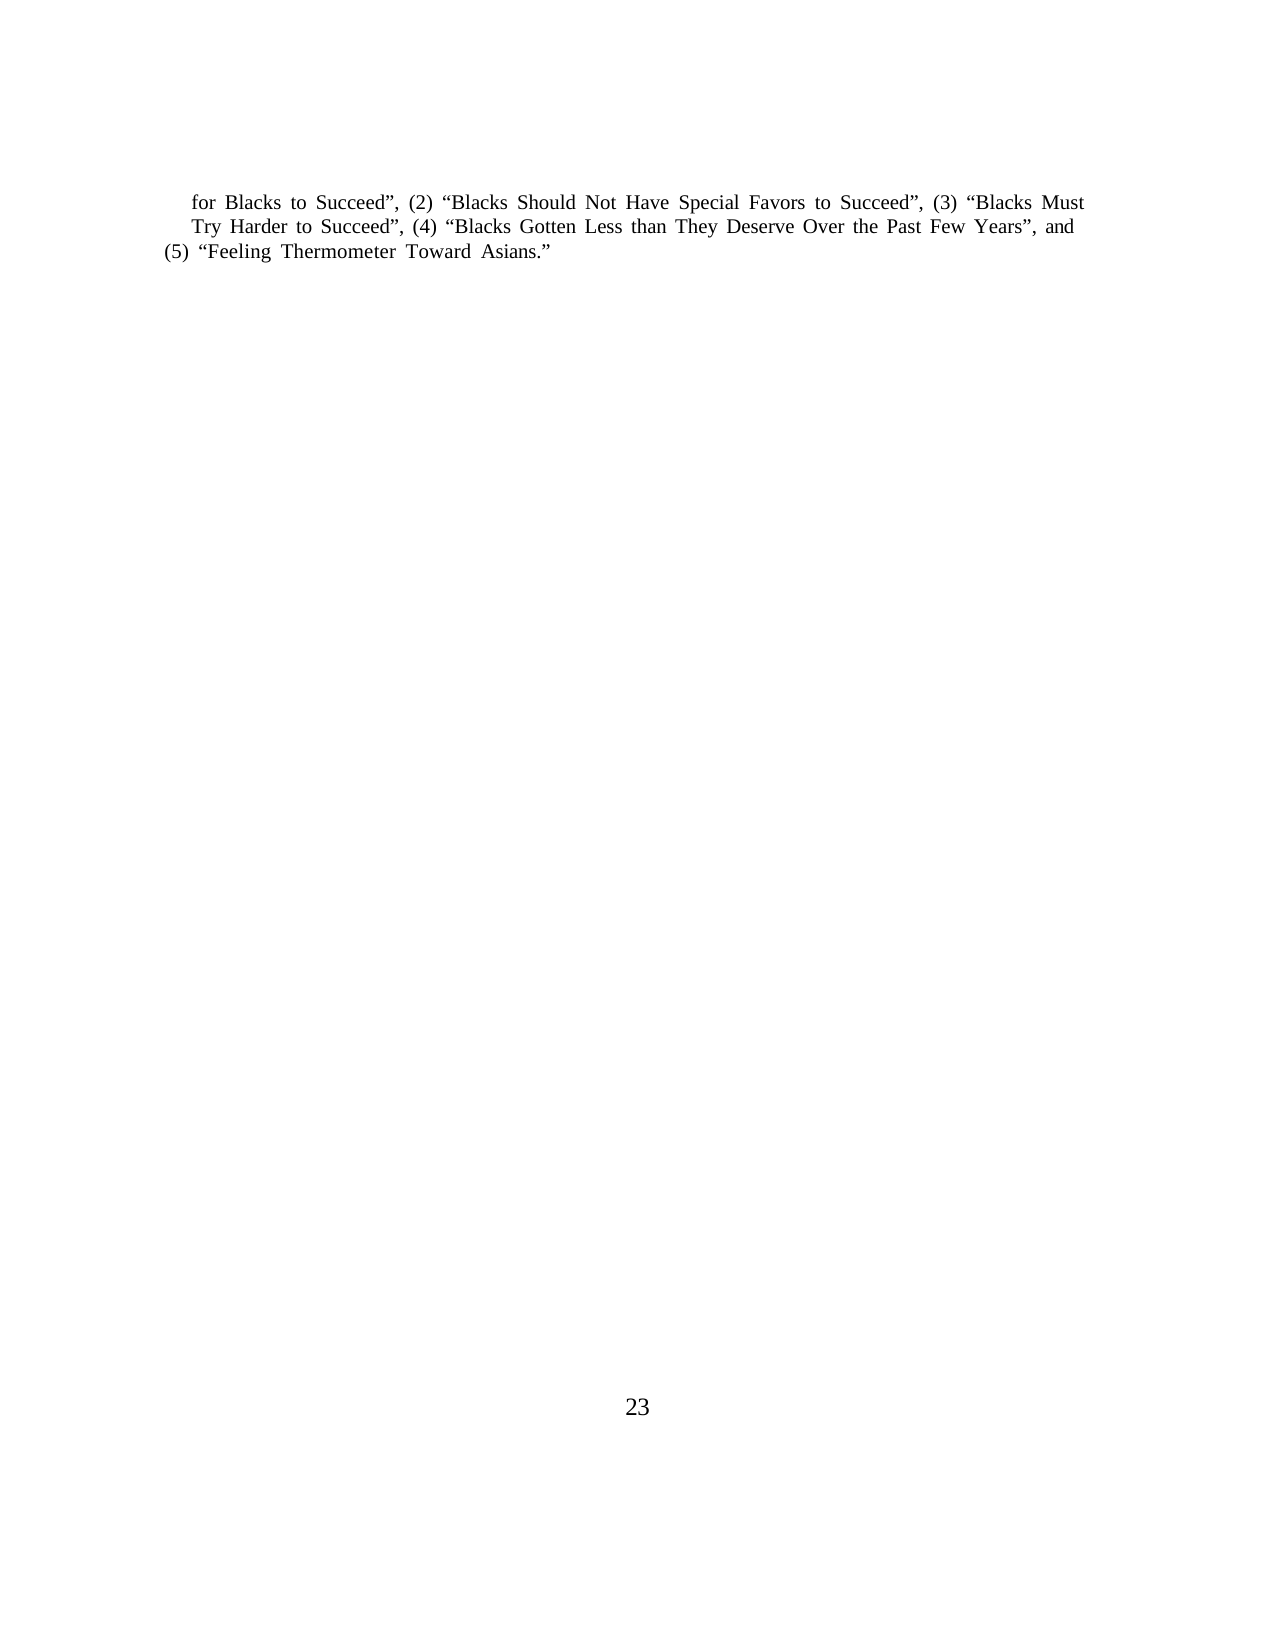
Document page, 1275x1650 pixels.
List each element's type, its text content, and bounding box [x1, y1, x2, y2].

text (5) “Feeling Thermometer Toward Asians.” [164, 239, 1237, 263]
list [191, 189, 1084, 238]
